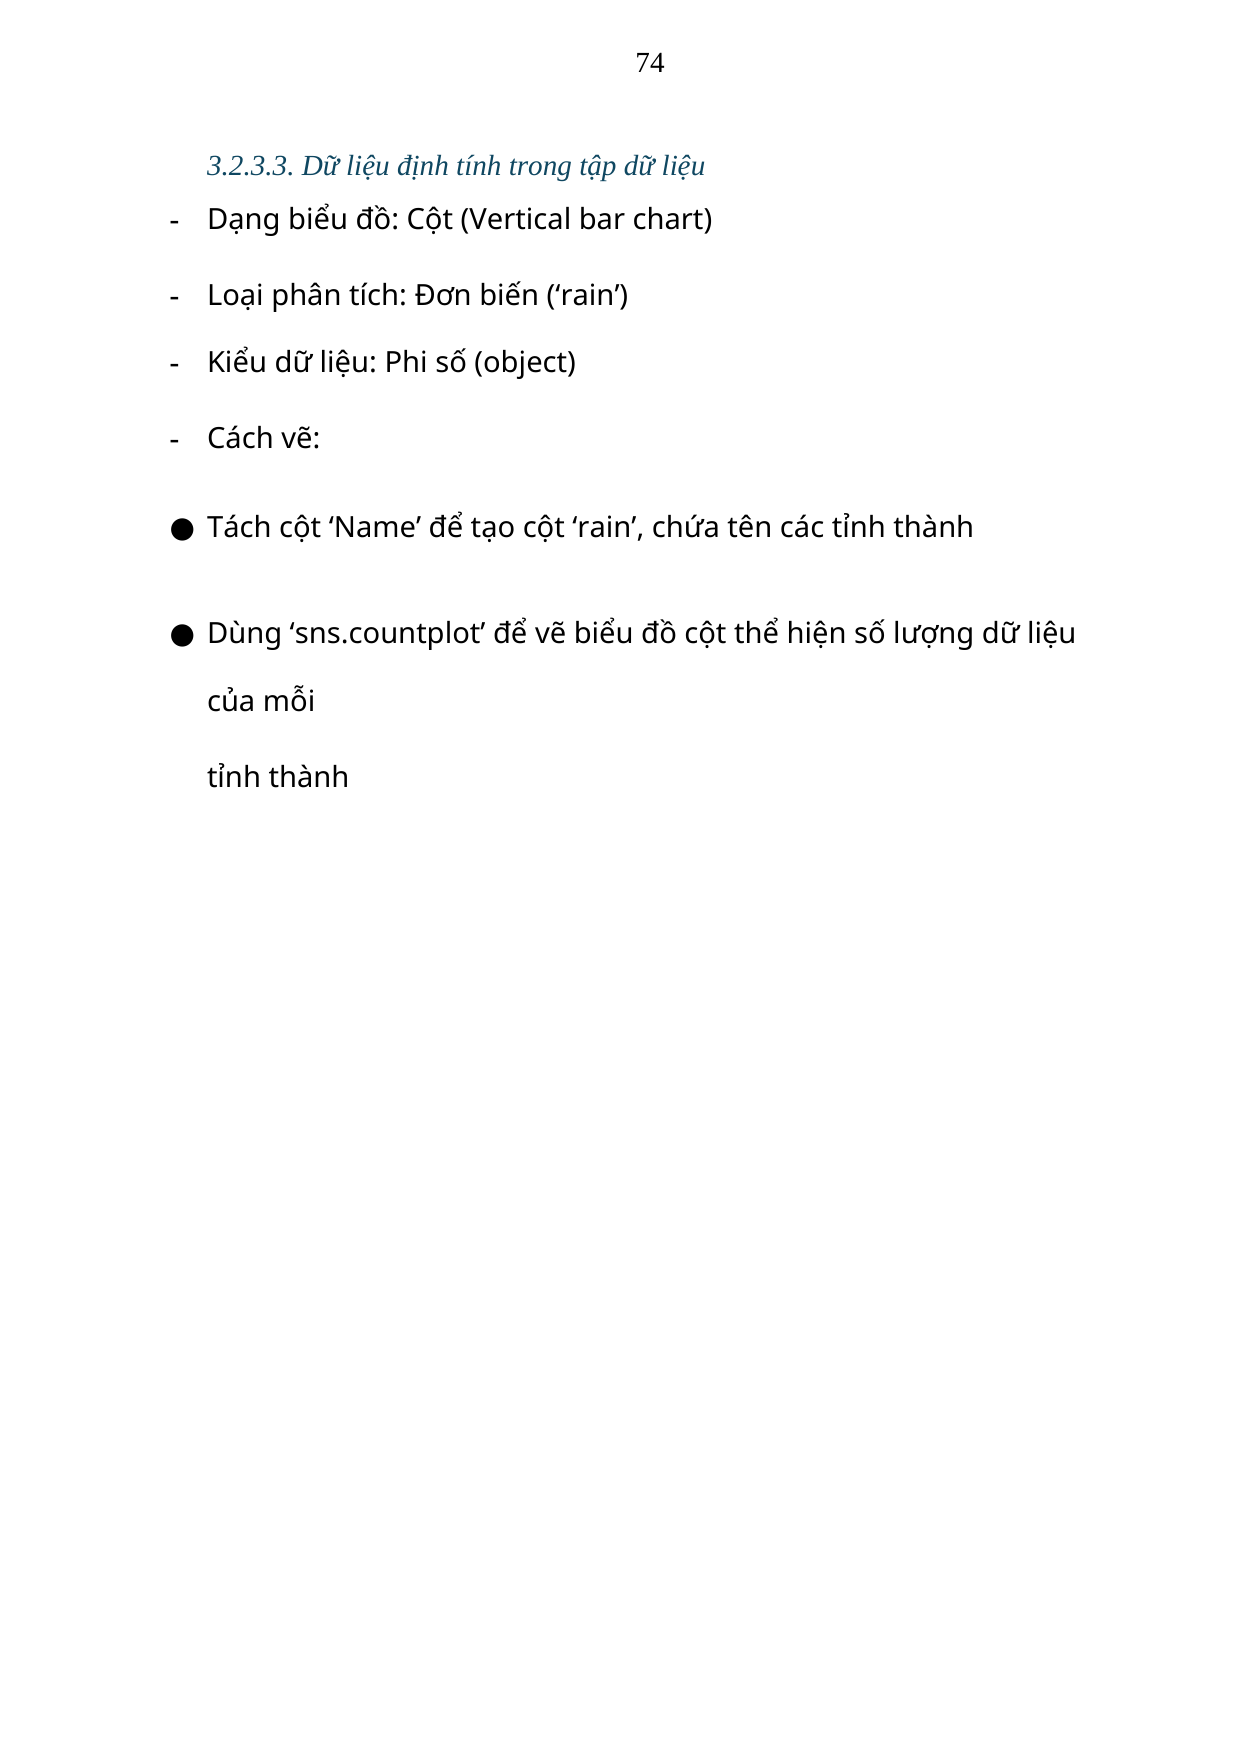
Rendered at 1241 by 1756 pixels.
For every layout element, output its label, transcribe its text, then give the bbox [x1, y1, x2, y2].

list Kiểu dữ liệu: Phi số (object) [169, 341, 1092, 381]
list Dùng ‘sns.countplot’ để vẽ biểu đồ cột thể hiện số lượng dữ liệu của mỗi [169, 600, 1092, 720]
list Tách cột ‘Name’ để tạo cột ‘rain’, chứa tên các tỉnh thành [169, 494, 1092, 554]
subtitle 3.2.3.3. Dữ liệu định tính trong tập dữ liệu [207, 148, 1092, 181]
list Loại phân tích: Đơn biến (‘rain’) [169, 274, 1092, 314]
list Cách vẽ: [169, 418, 1092, 457]
list Dạng biểu đồ: Cột (Vertical bar chart) [169, 198, 1092, 238]
text tỉnh thành [207, 756, 1092, 796]
